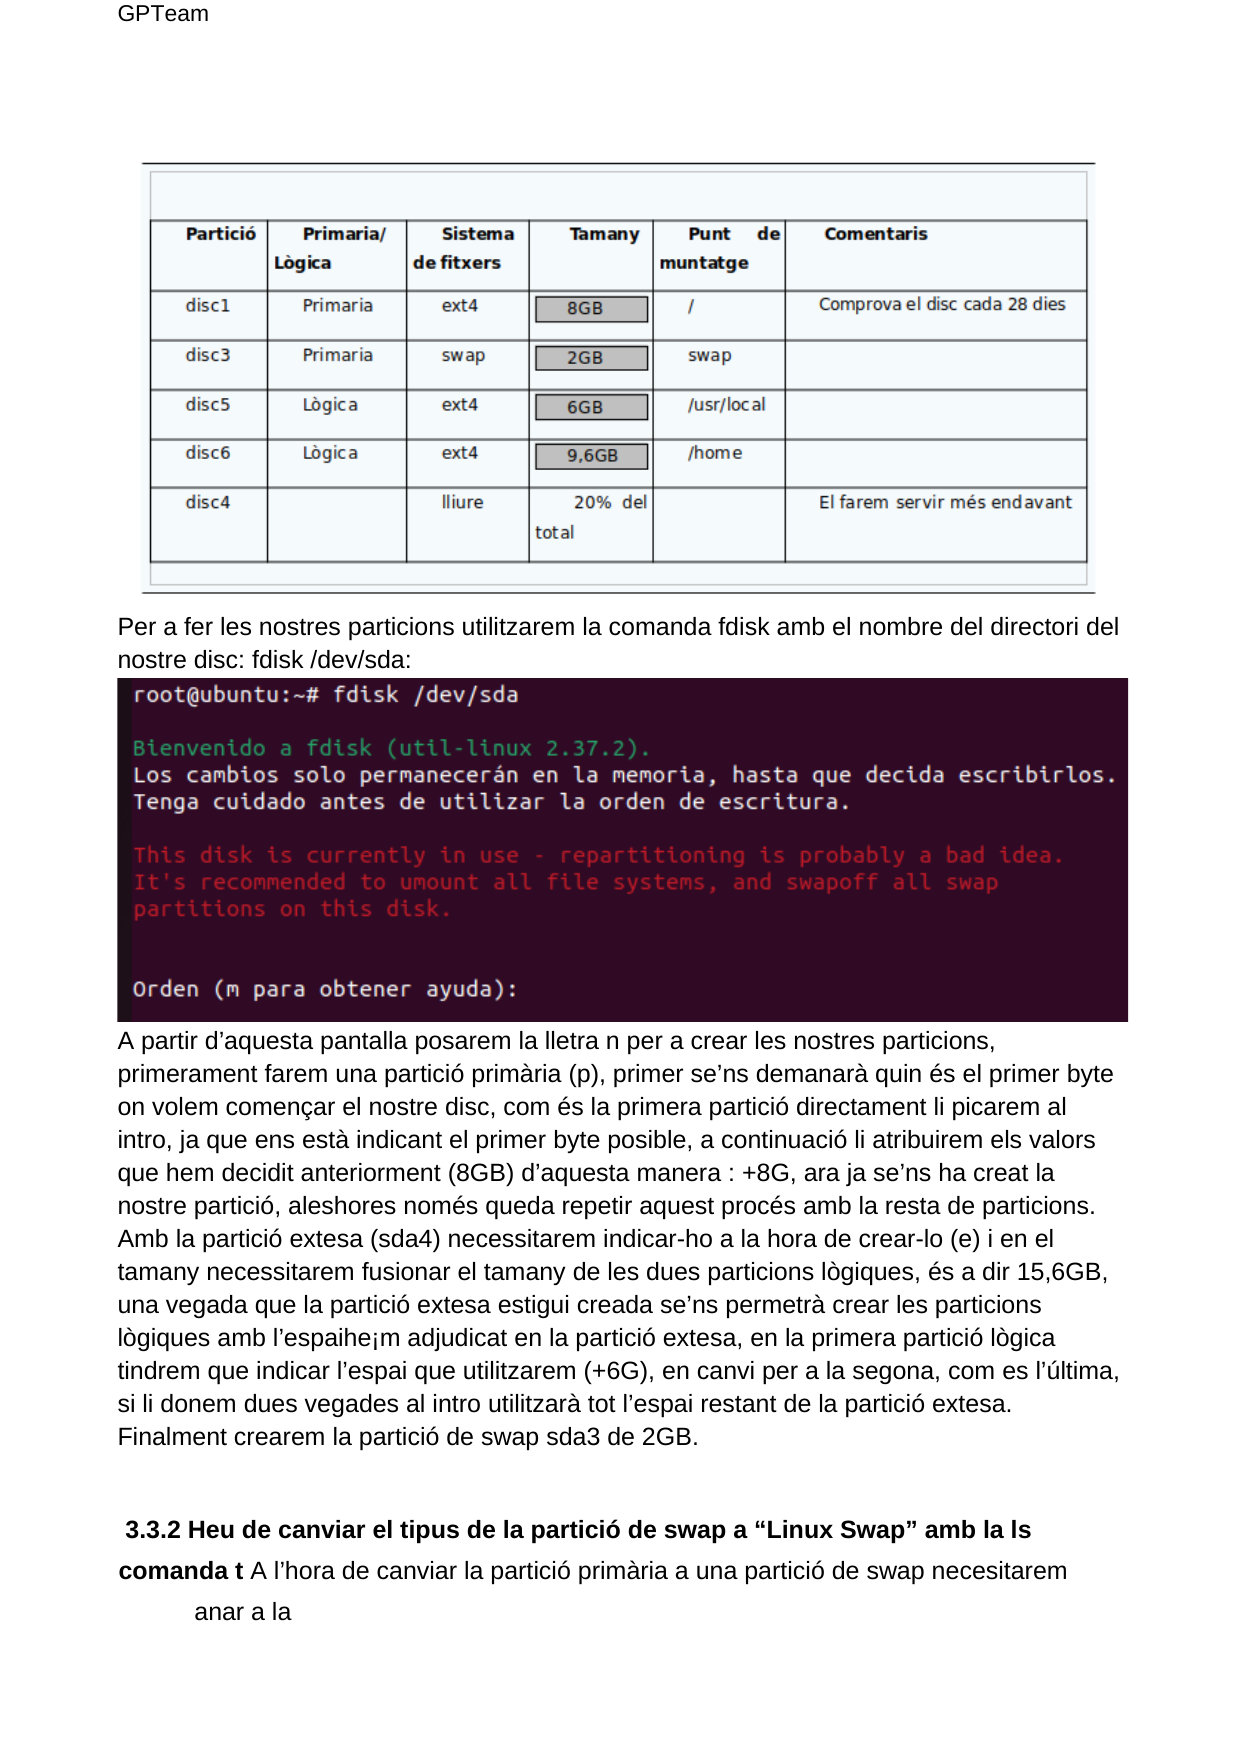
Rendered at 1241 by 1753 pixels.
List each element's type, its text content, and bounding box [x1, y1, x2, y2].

picture [117, 141, 1129, 609]
text Per a fer les nostres particions utilitzarem la comanda fdisk amb el nombre del directori del nostre disc: fdisk /dev/sda: [117, 612, 1128, 674]
text 3.3.2 Heu de canviar el tipus de la partició de swap a “Linux Swap” amb la ls [118, 1515, 1121, 1544]
text comanda t A l’hora de canviar la partició primària a una partició de swap necesitarem anar a la [118, 1556, 1121, 1626]
text A partir d’aquesta pantalla posarem la lletra n per a crear les nostres particions, primerament farem una partició primària (p), primer se’ns demanarà quin és el primer byte on volem començar el nostre disc, com és la primera partició directament li picarem al intro, ja que ens està indicant el primer byte posible, a continuació li atribuirem els valors que hem decidit anteriorment (8GB) d’aquesta manera : +8G, ara ja se’ns ha creat la nostre partició, aleshores només queda repetir aquest procés amb la resta de particions. Amb la partició extesa (sda4) necessitarem indicar-ho a la hora de crear-lo (e) i en el tamany necessitarem fusionar el tamany de les dues particions lògiques, és a dir 15,6GB, una vegada que la partició extesa estigui creada se’ns permetrà crear les particions lògiques amb l’espaihe¡m adjudicat en la partició extesa, en la primera partició lògica tindrem que indicar l’espai que utilitzarem (+6G), en canvi per a la segona, com es l’última, si li donem dues vegades al intro utilitzarà tot l’espai restant de la partició extesa. Finalment crearem la partició de swap sda3 de 2GB. [117, 1026, 1128, 1451]
picture [117, 678, 1129, 1022]
